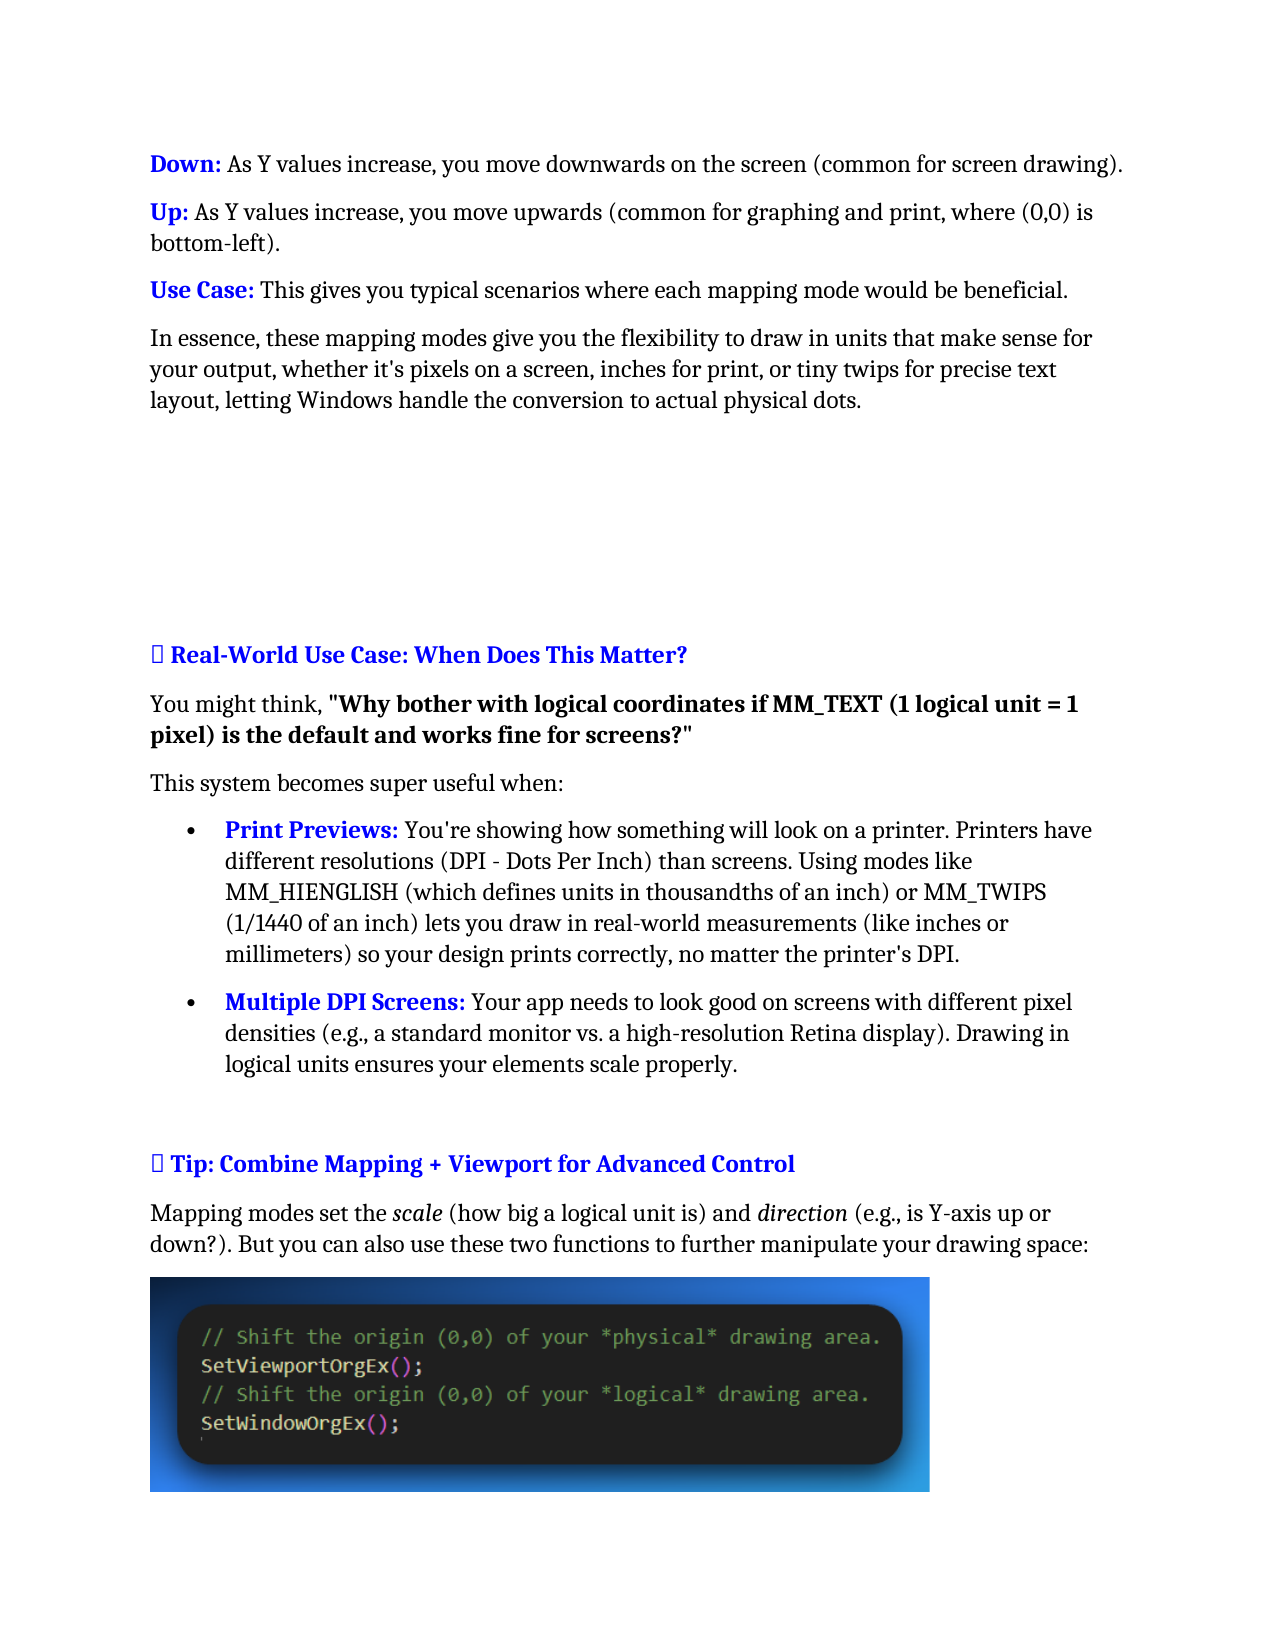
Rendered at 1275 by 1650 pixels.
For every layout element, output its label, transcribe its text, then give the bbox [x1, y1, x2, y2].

text 🧠 Tip: Combine Mapping + Viewport for Advanced Control [150, 1146, 1125, 1179]
text This system becomes super useful when: [150, 768, 1125, 797]
picture [150, 1277, 930, 1492]
text You might think, "Why bother with logical coordinates if MM_TEXT (1 logical unit = 1 pixel) is the default and works fine for screens?" [150, 690, 1125, 749]
text Use Case: This gives you typical scenarios where each mapping mode would be beneficial. [150, 276, 1125, 305]
text 🎯 Real-World Use Case: When Does This Matter? [150, 636, 1125, 670]
list Multiple DPI Screens: Your app needs to look good on screens with different pixel densities (e.g., a standard monitor vs. a high-resolution Retina display). Drawing in logical units ensures your elements scale properly. [187, 988, 1125, 1079]
text Mapping modes set the scale (how big a logical unit is) and direction (e.g., is Y-axis up or down?). But you can also use these two functions to further manipulate your drawing space: [150, 1199, 1125, 1259]
text Up: As Y values increase, you move upwards (common for graphing and print, where (0,0) is bottom-left). [150, 198, 1125, 257]
text In essence, these mapping modes give you the flexibility to draw in units that make sense for your output, whether it's pixels on a screen, inches for print, or tiny twips for precise text layout, letting Windows handle the conversion to actual physical dots. [150, 324, 1125, 415]
list Print Previews: You're showing how something will look on a printer. Printers have different resolutions (DPI - Dots Per Inch) than screens. Using modes like MM_HIENGLISH (which defines units in thousandths of an inch) or MM_TWIPS (1/1440 of an inch) lets you draw in real-world measurements (like inches or millimeters) so your design prints correctly, no matter the printer's DPI. [187, 816, 1125, 969]
text Down: As Y values increase, you move downwards on the screen (common for screen drawing). [150, 150, 1125, 179]
